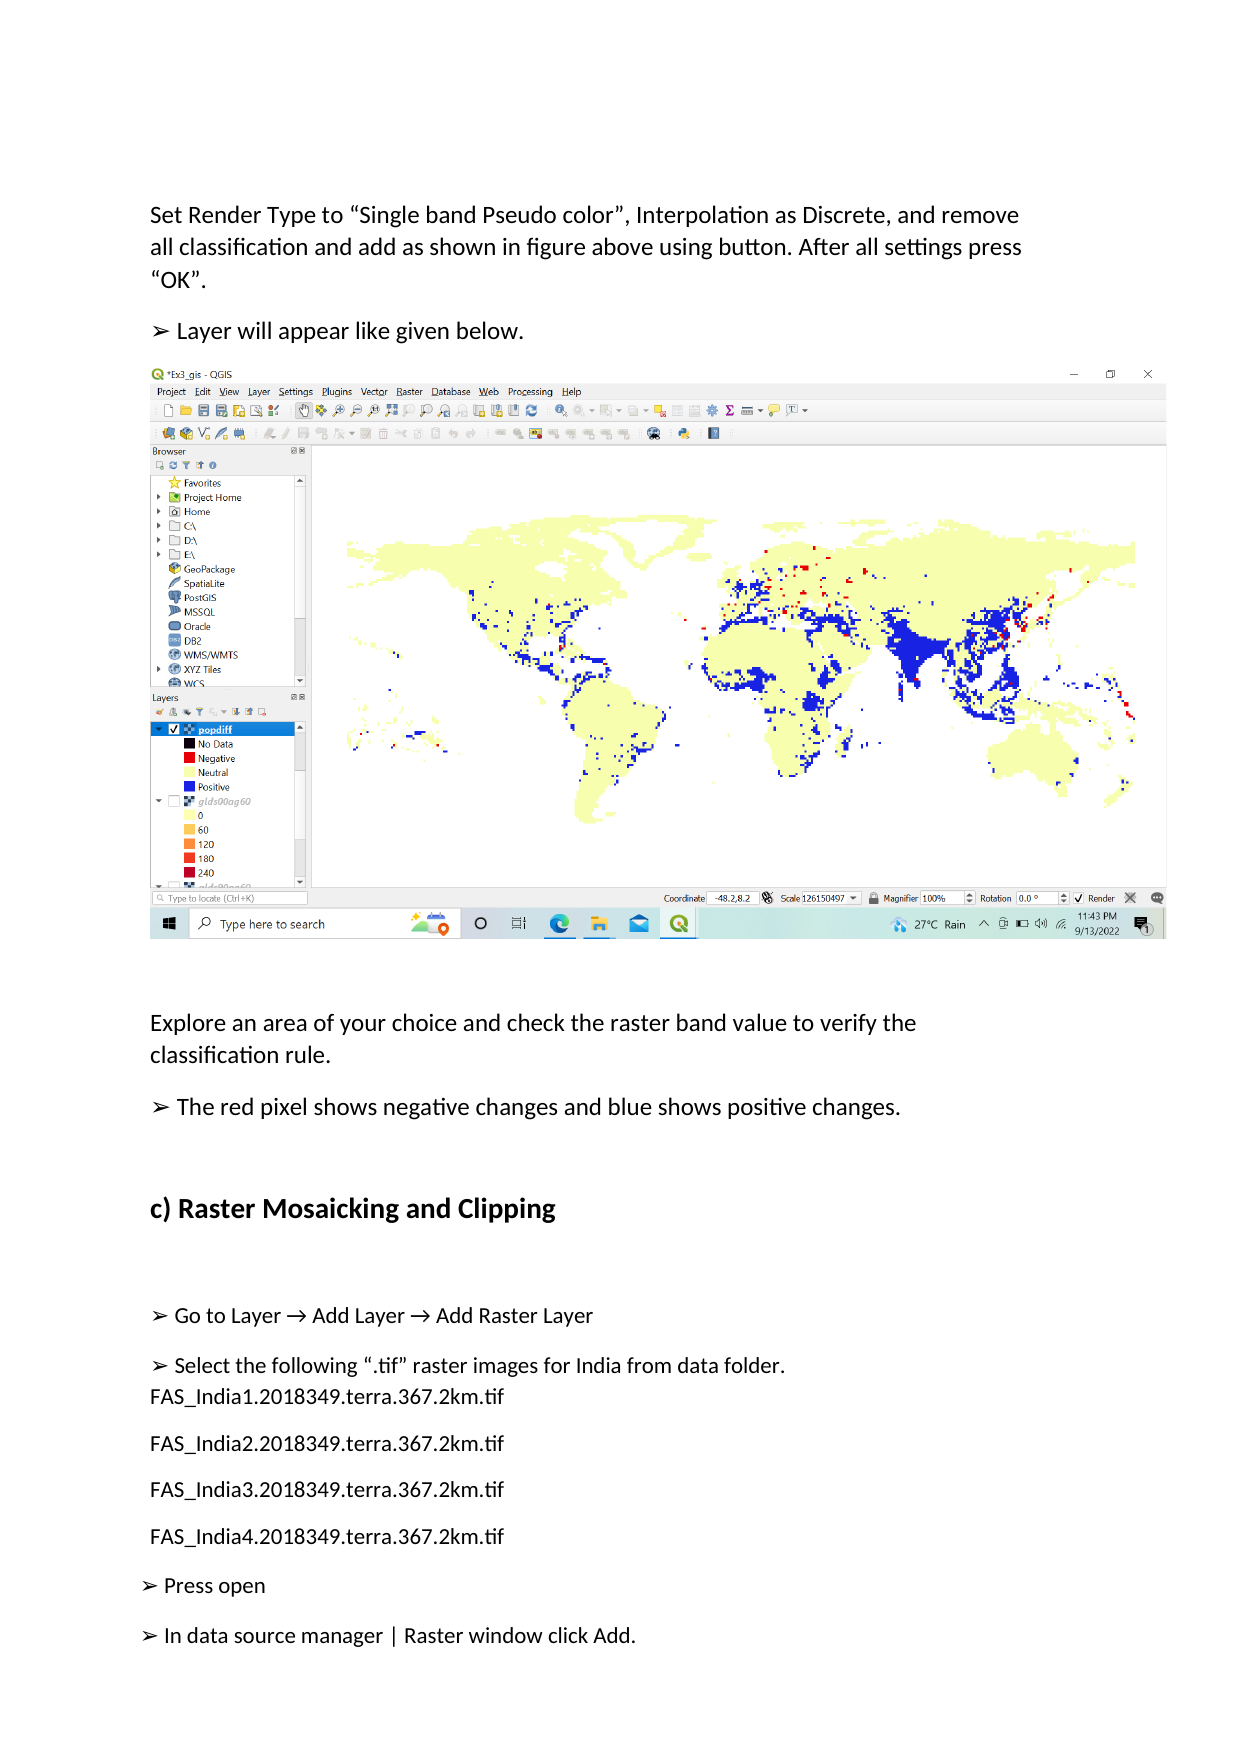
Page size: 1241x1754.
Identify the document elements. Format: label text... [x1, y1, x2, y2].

text ➢ Press open [139, 1568, 1035, 1600]
text Set Render Type to “Single band Pseudo color”, Interpolation as Discrete, and remove all classification and add as shown in figure above using button. After all settings press “OK”. [150, 199, 1035, 294]
text FAS_India3.2018349.terra.367.2km.tif [150, 1475, 1035, 1503]
text Explore an area of your choice and check the raster band value to verify the classification rule. [150, 1007, 1035, 1069]
text ➢ Go to Layer → Add Layer → Add Raster Layer [150, 1299, 1035, 1331]
text ➢ Select the following “.tif” raster images for India from data folder. FAS_India1.2018349.terra.367.2km.tif [150, 1349, 1035, 1410]
text ➢ The red pixel shows negative changes and blue shows positive changes. [150, 1088, 1035, 1122]
text c) Raster Mosaicking and Clipping [150, 1190, 1035, 1226]
picture [150, 365, 1167, 939]
text ➢ In data source manager | Raster window click Add. [139, 1618, 1035, 1650]
text ➢ Layer will appear like given below. [150, 313, 1035, 347]
text FAS_India4.2018349.terra.367.2km.tif [150, 1522, 1035, 1550]
text FAS_India2.2018349.terra.367.2km.tif [150, 1429, 1035, 1457]
